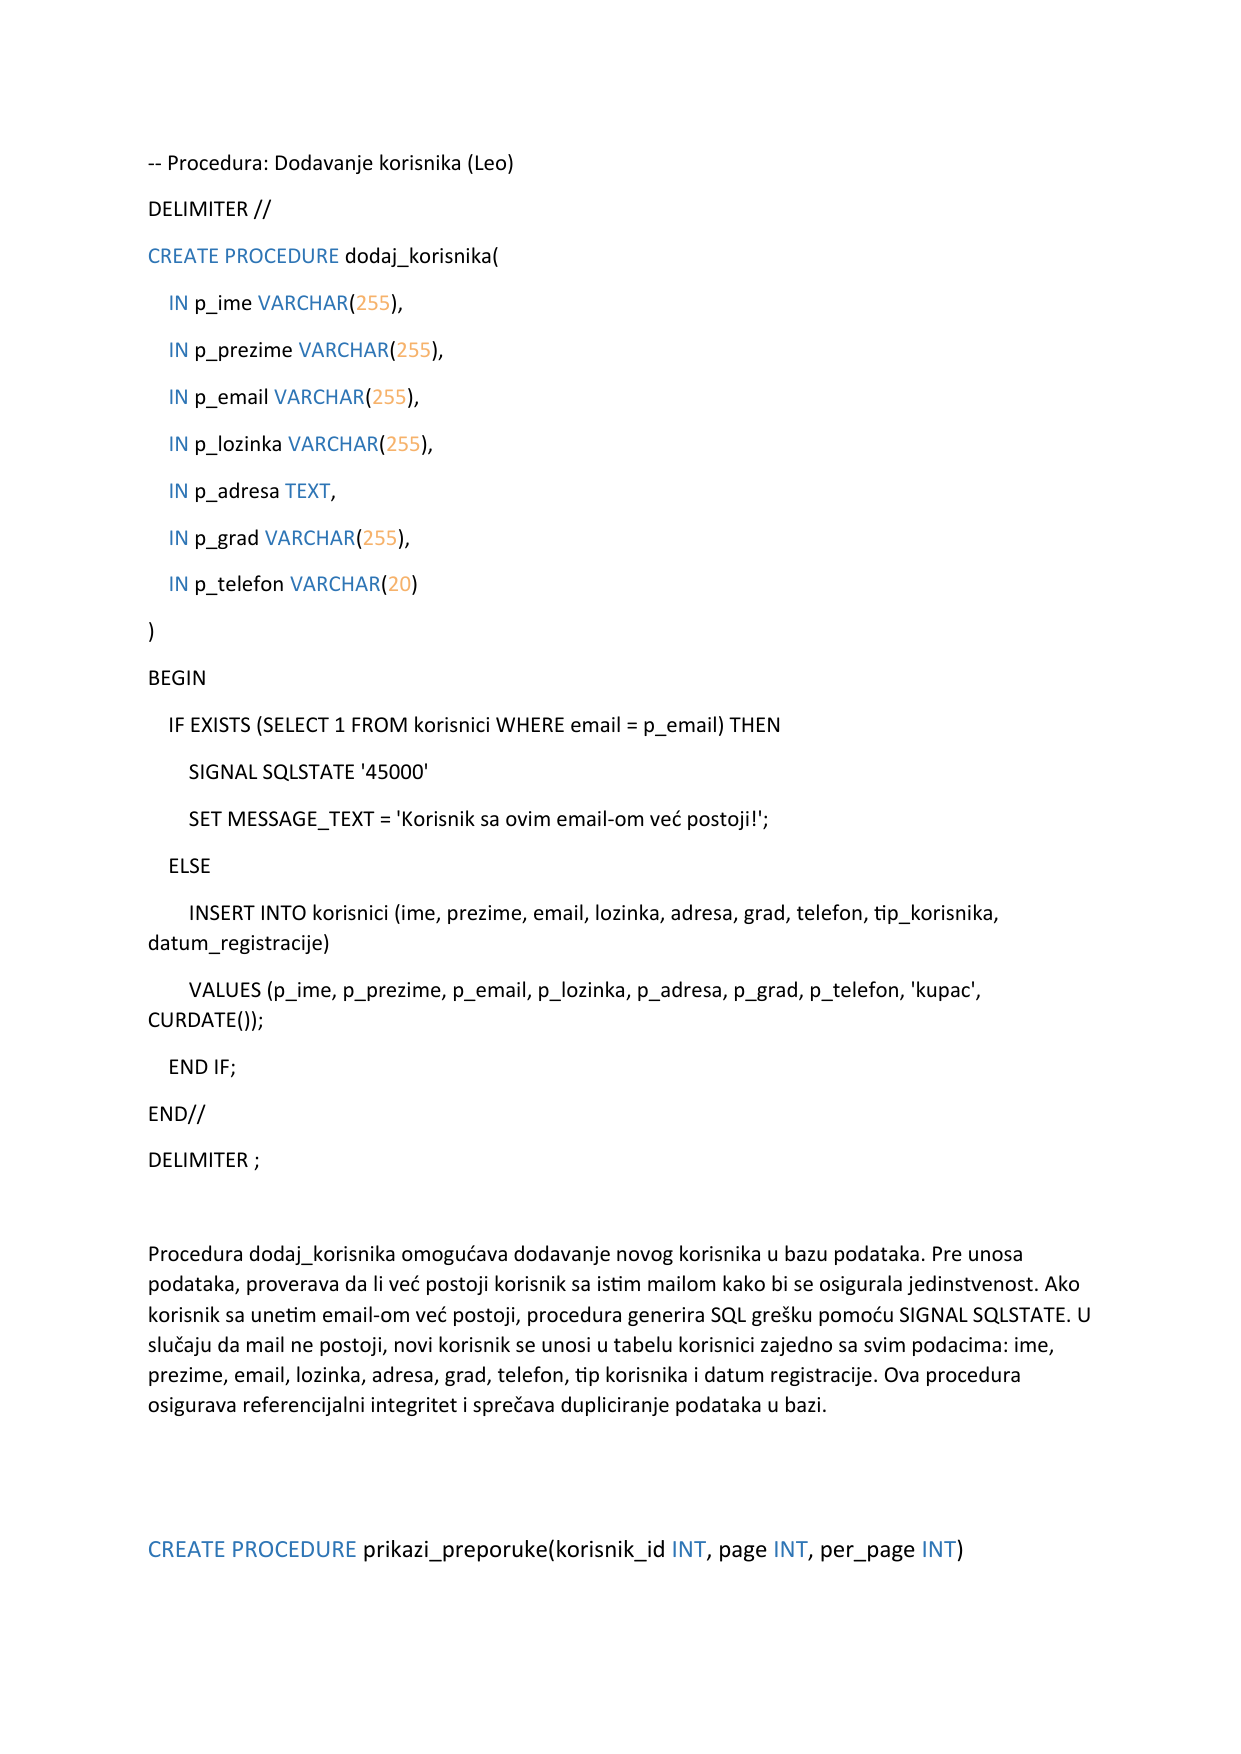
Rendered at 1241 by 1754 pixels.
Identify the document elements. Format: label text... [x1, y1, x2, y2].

text SET MESSAGE_TEXT = 'Korisnik sa ovim email-om već postoji!'; [148, 804, 1093, 832]
text ) [148, 616, 1093, 644]
text VALUES (p_ime, p_prezime, p_email, p_lozinka, p_adresa, p_grad, p_telefon, 'kupac', CURDATE()); [148, 975, 1093, 1033]
text Procedura dodaj_korisnika omogućava dodavanje novog korisnika u bazu podataka. Pre unosa podataka, proverava da li već postoji korisnik sa istim mailom kako bi se osigurala jedinstvenost. Ako korisnik sa unetim email-om već postoji, procedura generira SQL grešku pomoću SIGNAL SQLSTATE. U slučaju da mail ne postoji, novi korisnik se unosi u tabelu korisnici zajedno sa svim podacima: ime, prezime, email, lozinka, adresa, grad, telefon, tip korisnika i datum registracije. Ova procedura osigurava referencijalni integritet i sprečava dupliciranje podataka u bazi. [148, 1239, 1093, 1418]
text END// [148, 1099, 1093, 1127]
text IN p_grad VARCHAR(255), [148, 523, 1093, 551]
text DELIMITER ; [148, 1146, 1093, 1173]
text IN p_telefon VARCHAR(20) [148, 569, 1093, 597]
text ELSE [148, 851, 1093, 879]
text DELIMITER // [148, 194, 1093, 222]
text IN p_lozinka VARCHAR(255), [148, 429, 1093, 457]
text INSERT INTO korisnici (ime, prezime, email, lozinka, adresa, grad, telefon, tip_korisnika, datum_registracije) [148, 898, 1093, 956]
text END IF; [148, 1052, 1093, 1080]
text IN p_ime VARCHAR(255), [148, 288, 1093, 316]
text CREATE PROCEDURE prikazi_preporuke(korisnik_id INT, page INT, per_page INT) [148, 1534, 1093, 1564]
text IN p_email VARCHAR(255), [148, 382, 1093, 410]
text -- Procedura: Dodavanje korisnika (Leo) [148, 148, 1093, 176]
text IF EXISTS (SELECT 1 FROM korisnici WHERE email = p_email) THEN [148, 710, 1093, 738]
text IN p_adresa TEXT, [148, 476, 1093, 504]
text BEGIN [148, 663, 1093, 691]
text IN p_prezime VARCHAR(255), [148, 335, 1093, 363]
text SIGNAL SQLSTATE '45000' [148, 757, 1093, 785]
text CREATE PROCEDURE dodaj_korisnika( [148, 241, 1093, 269]
